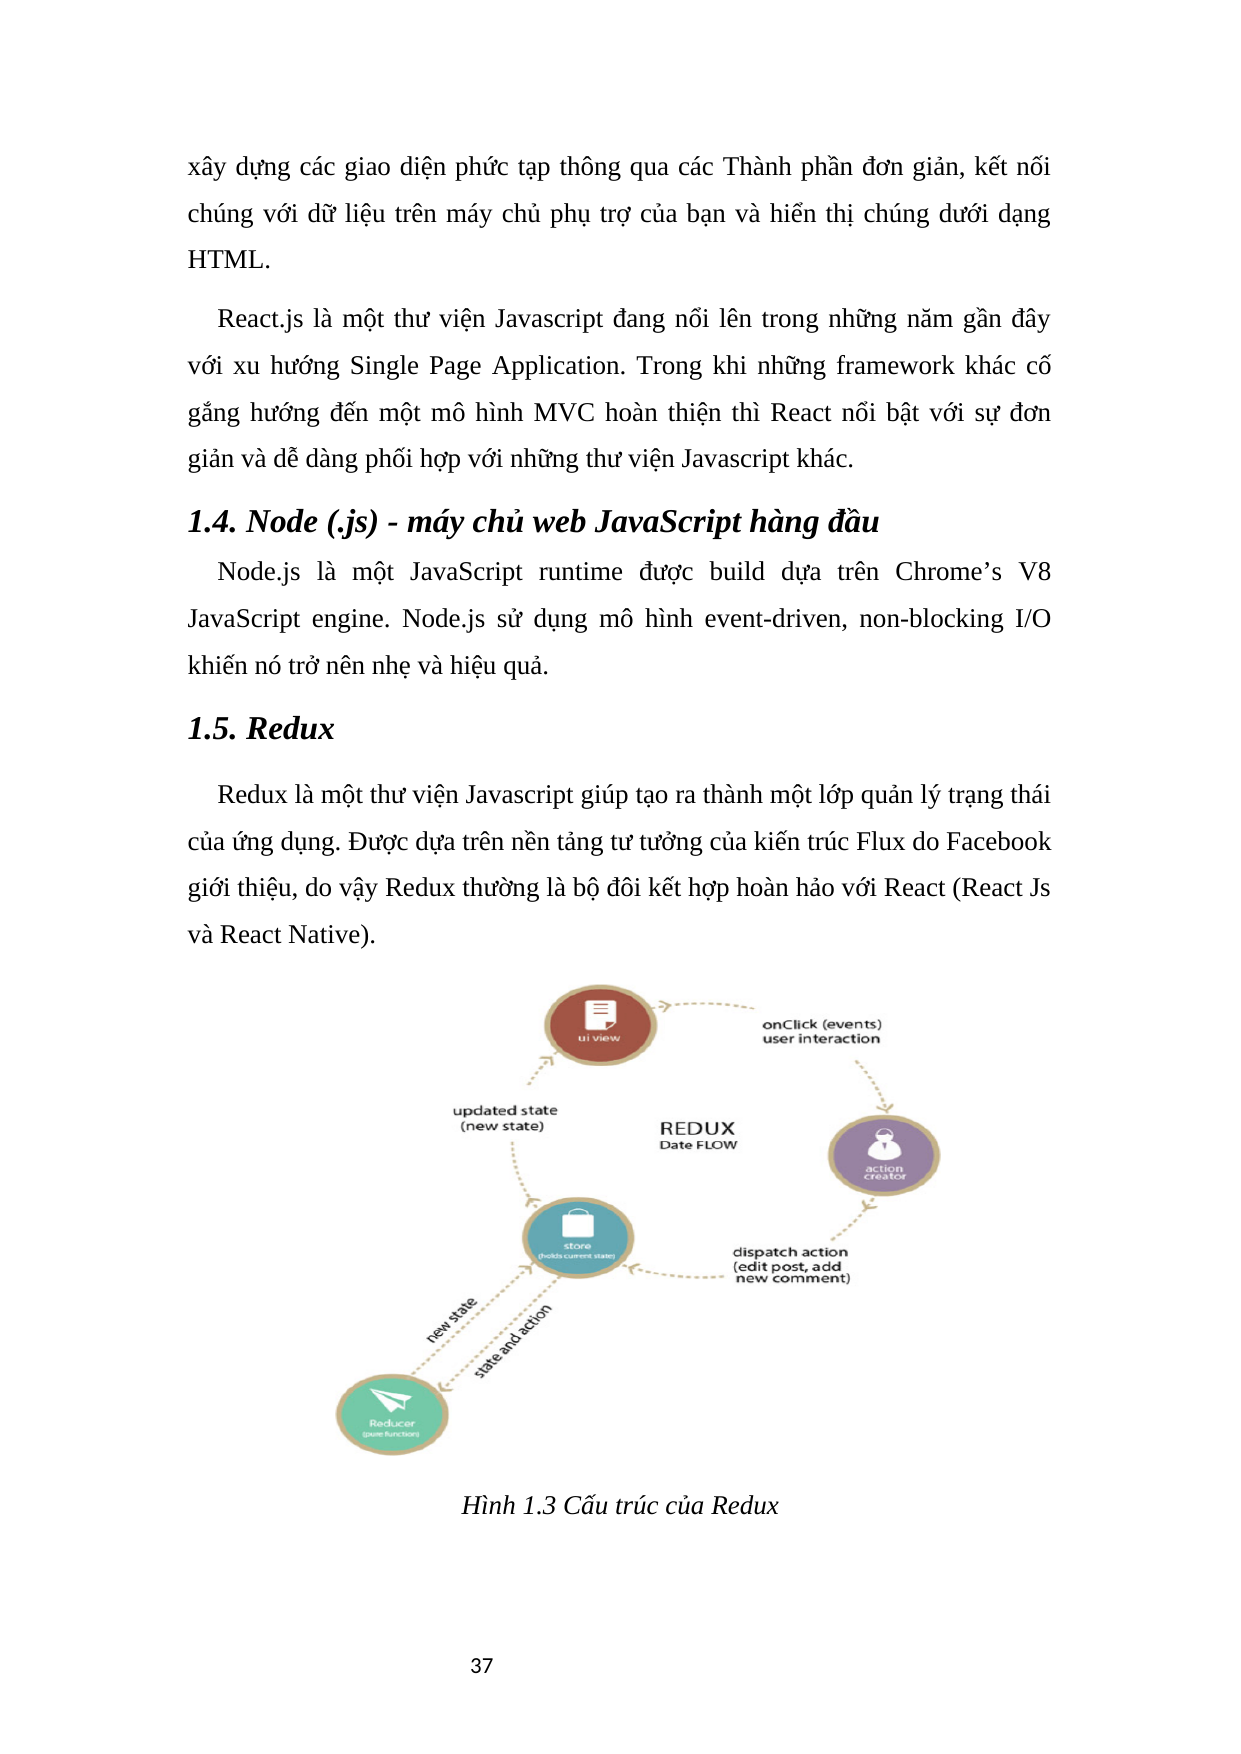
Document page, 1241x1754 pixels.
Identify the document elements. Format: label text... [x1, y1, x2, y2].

text React.js là một thư viện Javascript đang nổi lên trong những năm gần đây với xu hướng Single Page Application. Trong khi những framework khác cố gắng hướng đến một mô hình MVC hoàn thiện thì React nổi bật với sự đơn giản và dễ dàng phối hợp với những thư viện Javascript khác. [187, 302, 1053, 474]
text Hình 1.3 Cấu trúc của Redux [187, 1489, 1053, 1520]
text Redux là một thư viện Javascript giúp tạo ra thành một lớp quản lý trạng thái của ứng dụng. Được dựa trên nền tảng tư tưởng của kiến trúc Flux do Facebook giới thiệu, do vậy Redux thường là bộ đôi kết hợp hoàn hảo với React (React Js và React Native). [187, 778, 1053, 949]
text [187, 150, 1053, 274]
text Node.js là một JavaScript runtime được build dựa trên Chrome’s V8 JavaScript engine. Node.js sử dụng mô hình event-driven, non-blocking I/O khiến nó trở nên nhẹ và hiệu quả. [187, 556, 1053, 680]
picture [277, 977, 963, 1463]
subtitle 1.4. Node (.js) - máy chủ web JavaScript hàng đầu [187, 502, 1053, 540]
subtitle 1.5. Redux [187, 708, 1053, 746]
